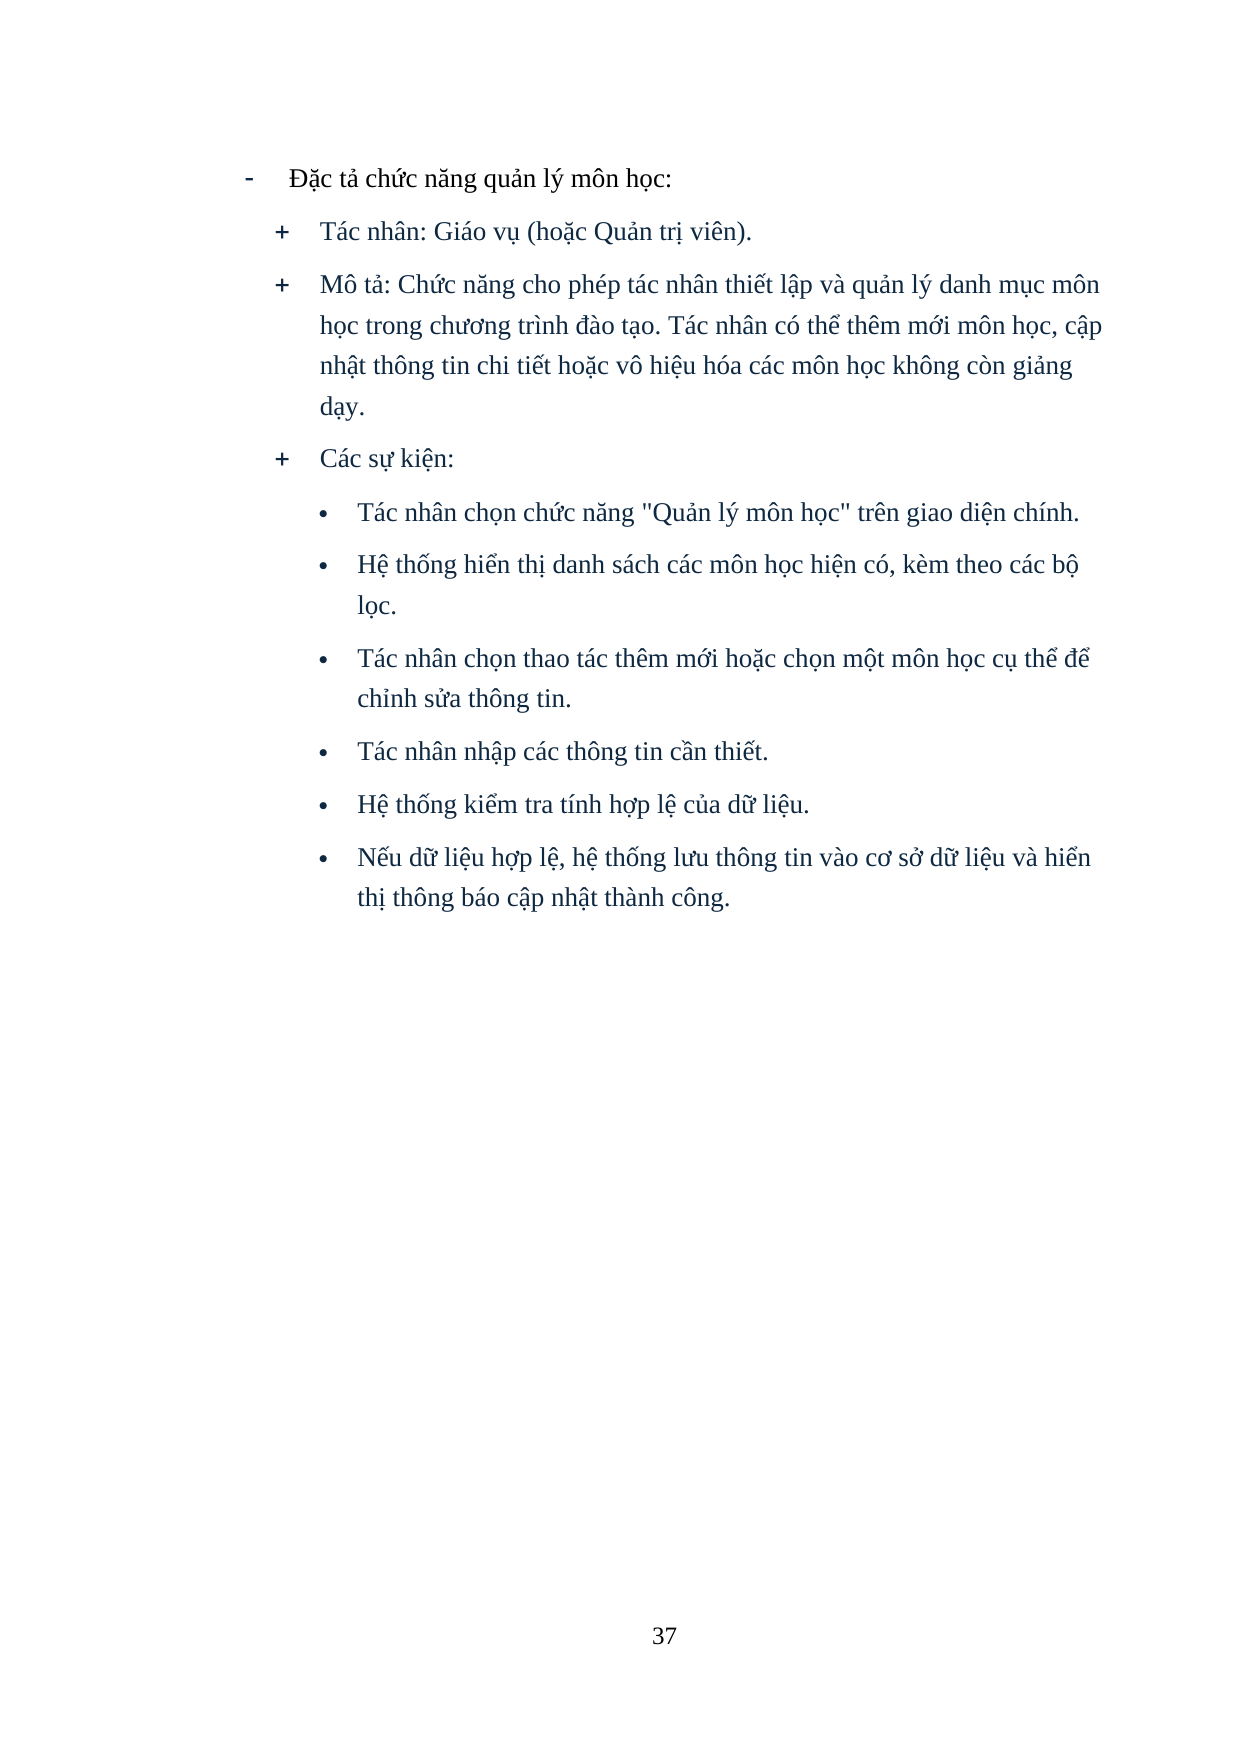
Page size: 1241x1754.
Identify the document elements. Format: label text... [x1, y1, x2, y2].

list Các sự kiện: [282, 442, 1122, 474]
list Tác nhân chọn chức năng "Quản lý môn học" trên giao diện chính. [319, 496, 1122, 527]
list Hệ thống kiểm tra tính hợp lệ của dữ liệu. [319, 788, 1122, 819]
list Tác nhân: Giáo vụ (hoặc Quản trị viên). [282, 215, 1122, 246]
list Tác nhân nhập các thông tin cần thiết. [319, 735, 1122, 766]
list Tác nhân chọn thao tác thêm mới hoặc chọn một môn học cụ thể để chỉnh sửa thông tin. [319, 642, 1122, 713]
list Đặc tả chức năng quản lý môn học: [244, 162, 1122, 193]
list Nếu dữ liệu hợp lệ, hệ thống lưu thông tin vào cơ sở dữ liệu và hiển thị thông báo cập nhật thành công. [319, 841, 1122, 913]
list Mô tả: Chức năng cho phép tác nhân thiết lập và quản lý danh mục môn học trong chương trình đào tạo. Tác nhân có thể thêm mới môn học, cập nhật thông tin chi tiết hoặc vô hiệu hóa các môn học không còn giảng dạy. [282, 268, 1122, 421]
list Hệ thống hiển thị danh sách các môn học hiện có, kèm theo các bộ lọc. [319, 548, 1122, 620]
